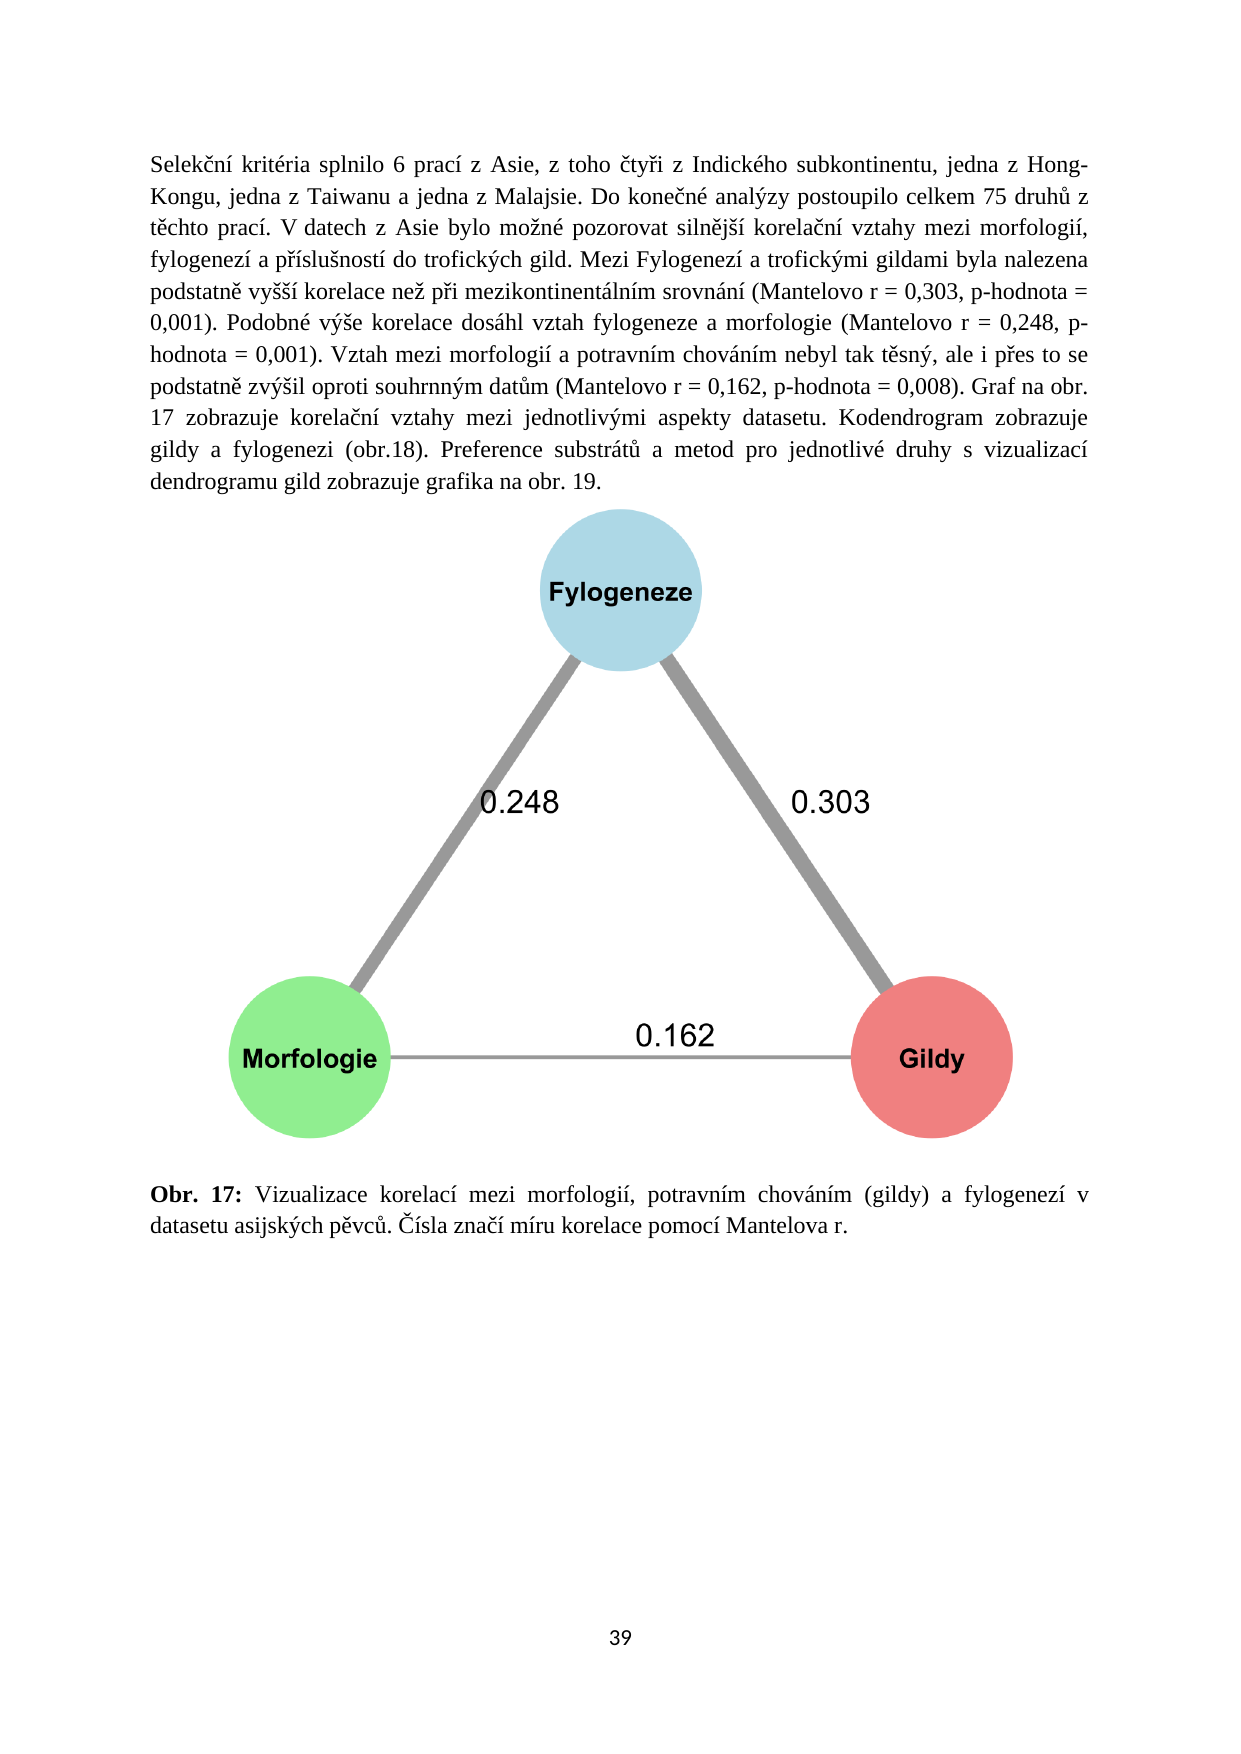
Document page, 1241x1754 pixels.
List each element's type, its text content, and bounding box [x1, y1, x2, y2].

text Obr. 17: Vizualizace korelací mezi morfologií, potravním chováním (gildy) a fylogenezí v datasetu asijských pěvců. Čísla značí míru korelace pomocí Mantelova r. [150, 1179, 1090, 1239]
text Selekční kritéria splnilo 6 prací z Asie, z toho čtyři z Indického subkontinentu, jedna z Hong-Kongu, jedna z Taiwanu a jedna z Malajsie. Do konečné analýzy postoupilo celkem 75 druhů z těchto prací. V datech z Asie bylo možné pozorovat silnější korelační vztahy mezi morfologií, fylogenezí a příslušností do trofických gild. Mezi Fylogenezí a trofickými gildami byla nalezena podstatně vyšší korelace než při mezikontinentálním srovnání (Mantelovo r = 0,303, p-hodnota = 0,001). Podobné výše korelace dosáhl vztah fylogeneze a morfologie (Mantelovo r = 0,248, p-hodnota = 0,001). Vztah mezi morfologií a potravním chováním nebyl tak těsný, ale i přes to se podstatně zvýšil oproti souhrnným datům (Mantelovo r = 0,162, p-hodnota = 0,008). Graf na obr. 17 zobrazuje korelační vztahy mezi jednotlivými aspekty datasetu. Kodendrogram zobrazuje gildy a fylogenezi (obr.18). Preference substrátů a metod pro jednotlivé druhy s vizualizací dendrogramu gild zobrazuje grafika na obr. 19. [150, 150, 1090, 494]
picture [150, 498, 1091, 1155]
